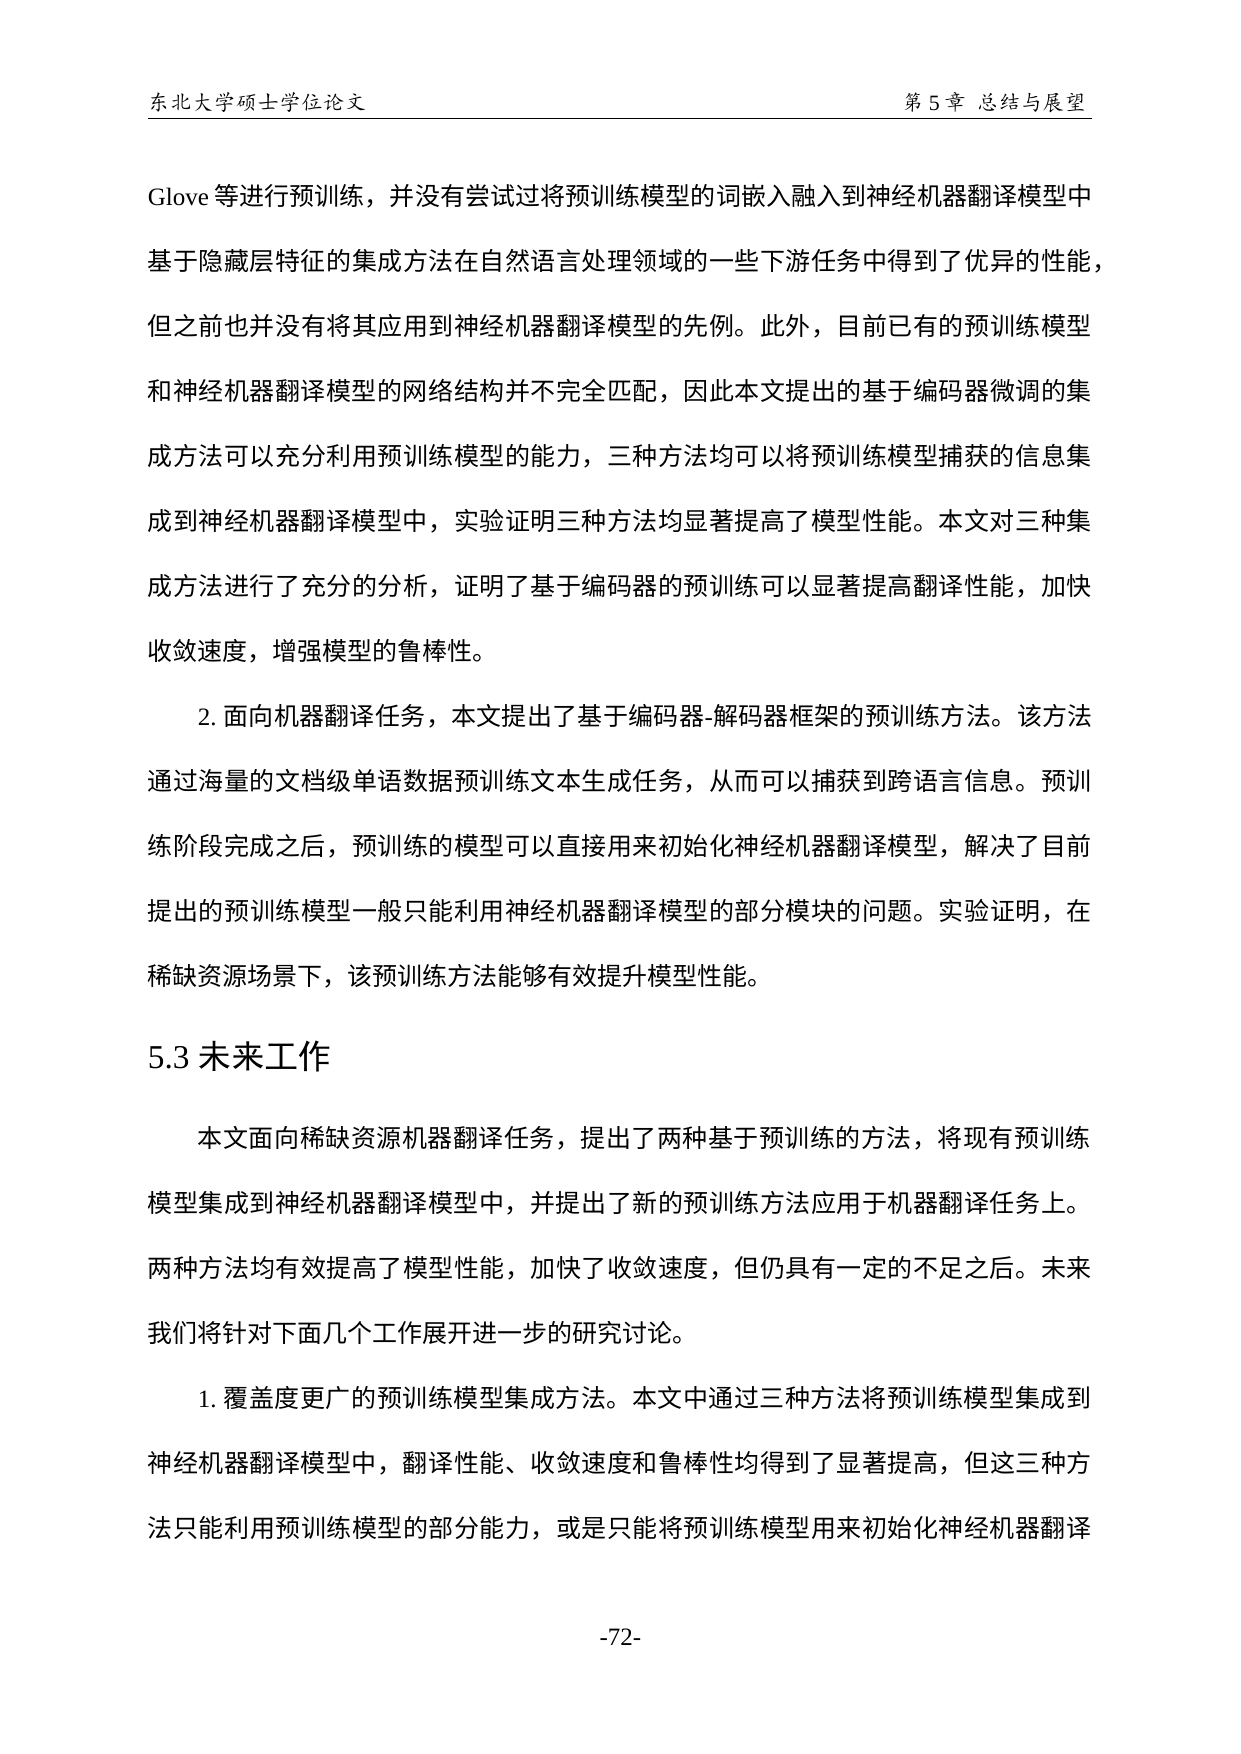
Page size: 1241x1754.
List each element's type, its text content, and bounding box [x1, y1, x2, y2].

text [148, 162, 1092, 682]
text 2. 面向机器翻译任务，本文提出了基于编码器-解码器框架的预训练方法。该方法通过海量的文档级单语数据预训练文本生成任务，从而可以捕获到跨语言信息。预训练阶段完成之后，预训练的模型可以直接用来初始化神经机器翻译模型，解决了目前提出的预训练模型一般只能利用神经机器翻译模型的部分模块的问题。实验证明，在稀缺资源场景下，该预训练方法能够有效提升模型性能。 [148, 682, 1092, 1007]
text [148, 1364, 1092, 1559]
text 5.3 未来工作 [148, 1023, 1092, 1088]
text 本文面向稀缺资源机器翻译任务，提出了两种基于预训练的方法，将现有预训练模型集成到神经机器翻译模型中，并提出了新的预训练方法应用于机器翻译任务上。两种方法均有效提高了模型性能，加快了收敛速度，但仍具有一定的不足之后。未来我们将针对下面几个工作展开进一步的研究讨论。 [148, 1104, 1092, 1364]
